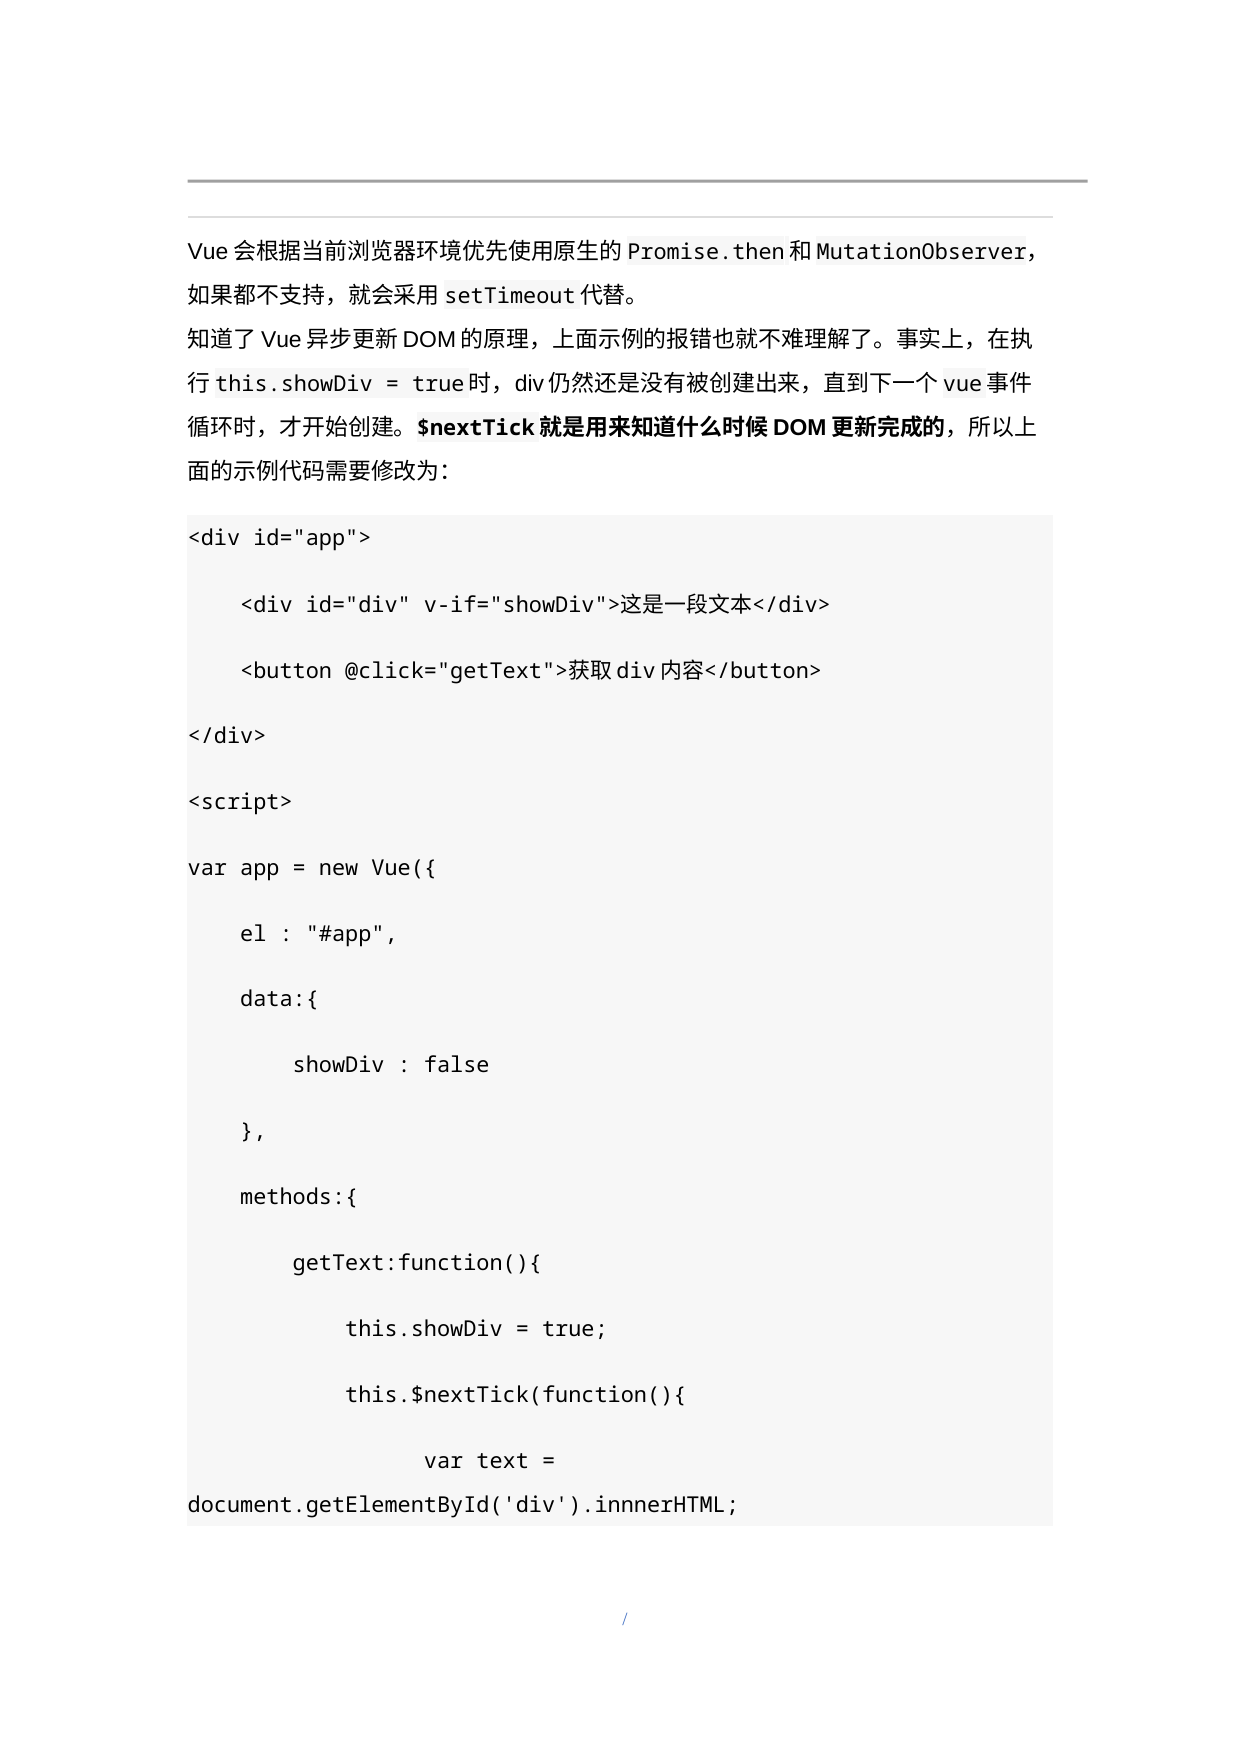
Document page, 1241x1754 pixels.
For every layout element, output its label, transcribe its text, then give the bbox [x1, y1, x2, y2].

text <div id="app"> [187, 515, 1053, 559]
text <script> [187, 778, 1053, 823]
text </div> [187, 713, 1053, 757]
text el : "#app", [187, 910, 1053, 954]
text <button @click="getText">获取div内容</button> [187, 647, 1053, 691]
text <div id="div" v-if="showDiv">这是一段文本</div> [187, 581, 1053, 625]
text var app = new Vue({ [187, 844, 1053, 888]
text getText:function(){ [187, 1240, 1053, 1284]
text data:{ [187, 976, 1053, 1020]
text this.showDiv = true; [187, 1306, 1053, 1350]
text methods:{ [187, 1174, 1053, 1218]
text }, [187, 1108, 1053, 1152]
text Vue会根据当前浏览器环境优先使用原生的Promise.then和MutationObserver，如果都不支持，就会采用setTimeout代替。 知道了Vue异步更新DOM的原理，上面示例的报错也就不难理解了。事实上，在执行this.showDiv = true时，div仍然还是没有被创建出来，直到下一个vue事件循环时，才开始创建。$nextTick就是用来知道什么时候DOM更新完成的，所以上面的示例代码需要修改为： [187, 228, 1053, 493]
text var text = document.getElementById('div').innnerHTML; [187, 1438, 1053, 1526]
text this.$nextTick(function(){ [187, 1372, 1053, 1416]
text showDiv : false [187, 1042, 1053, 1086]
